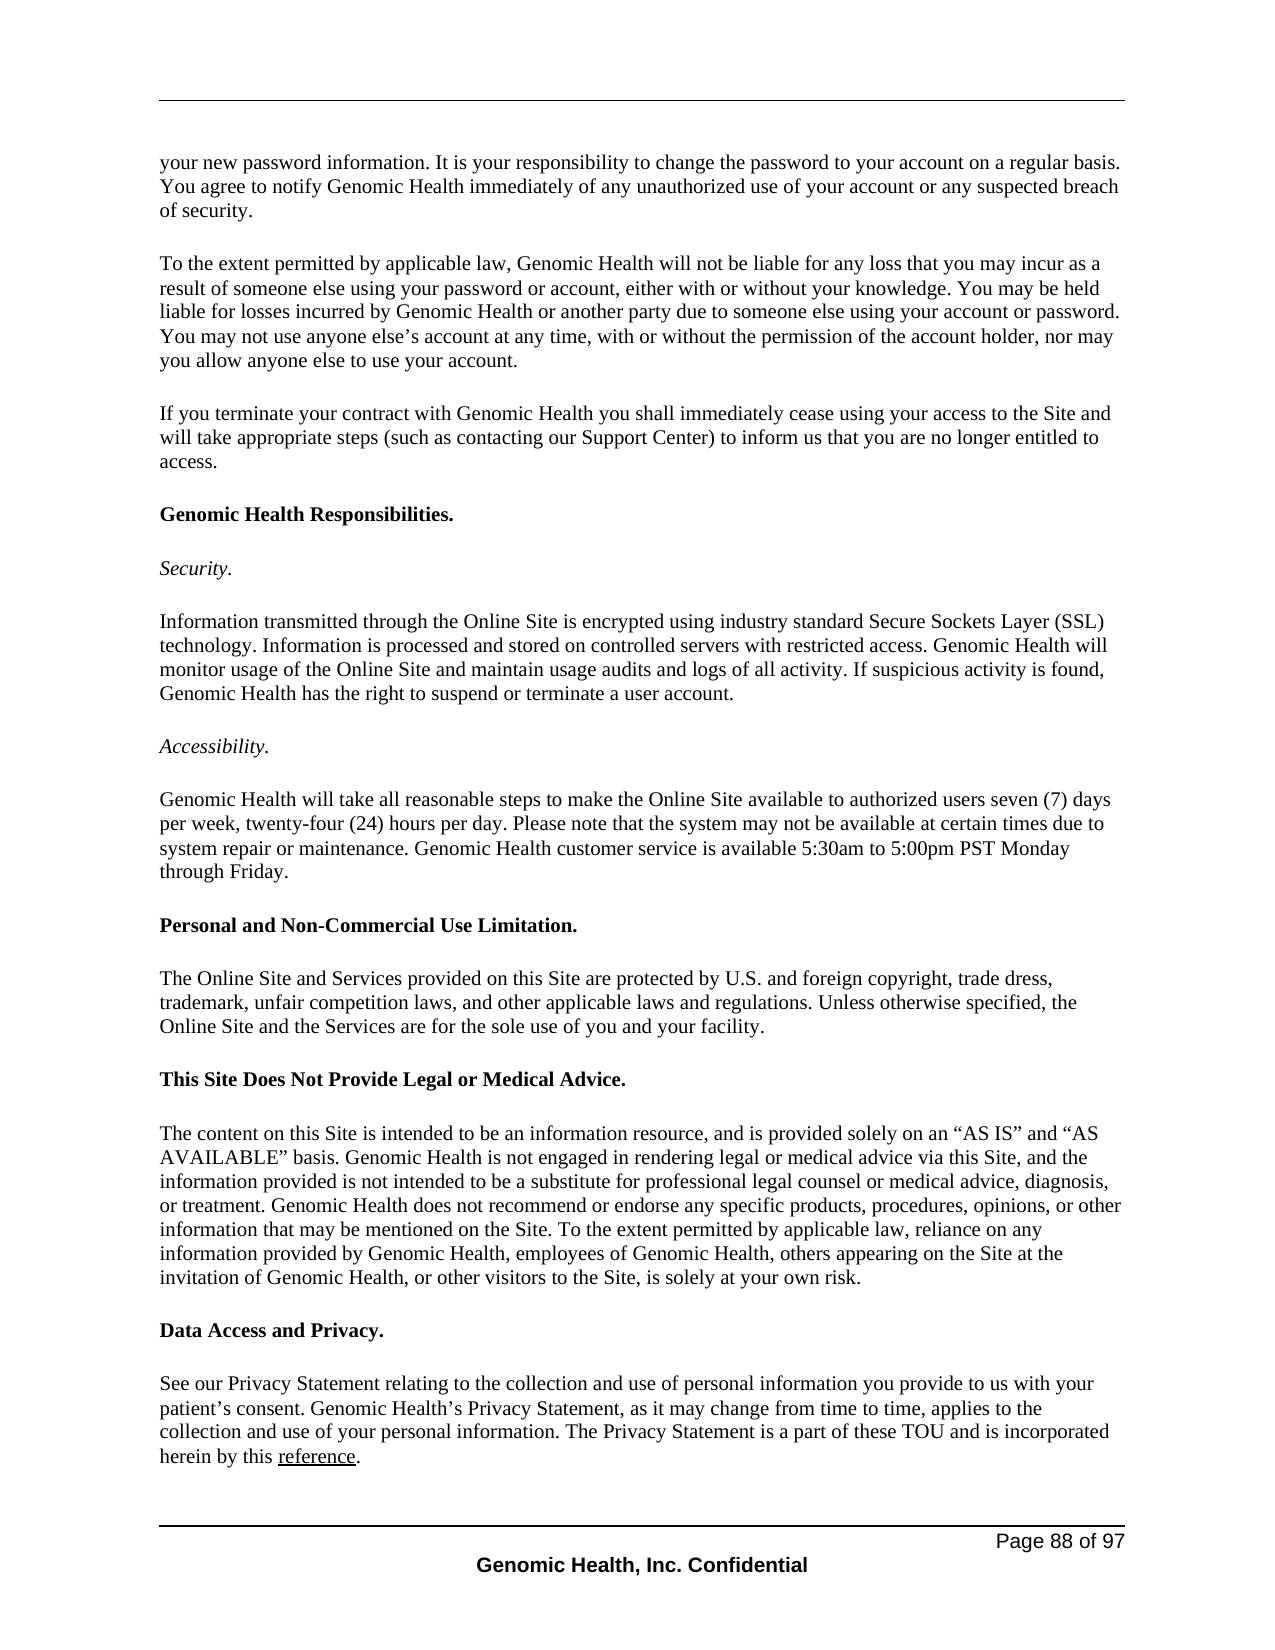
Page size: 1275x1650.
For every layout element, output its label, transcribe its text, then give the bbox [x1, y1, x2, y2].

text This Site Does Not Provide Legal or Medical Advice. [159, 1067, 1125, 1091]
text Genomic Health Responsibilities. [159, 502, 1125, 526]
text Data Access and Privacy. [159, 1318, 1125, 1342]
text The Online Site and Services provided on this Site are protected by U.S. and foreign copyright, trade dress, trademark, unfair competition laws, and other applicable laws and regulations. Unless otherwise specified, the Online Site and the Services are for the sole use of you and your facility. [159, 966, 1125, 1038]
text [159, 150, 1125, 222]
text Genomic Health will take all reasonable steps to make the Online Site available to authorized users seven (7) days per week, twenty-four (24) hours per day. Please note that the system may not be available at certain times due to system repair or maintenance. Genomic Health customer service is available 5:30am to 5:00pm PST Monday through Friday. [159, 787, 1125, 883]
text Security. [159, 555, 1125, 579]
text If you terminate your contract with Genomic Health you shall immediately cease using your access to the Site and will take appropriate steps (such as contacting our Support Center) to inform us that you are no longer entitled to access. [159, 401, 1125, 473]
text Accessibility. [159, 734, 1125, 758]
text Personal and Non-Commercial Use Limitation. [159, 913, 1125, 937]
text See our Privacy Statement relating to the collection and use of personal information you provide to us with your patient’s consent. Genomic Health’s Privacy Statement, as it may change from time to time, applies to the collection and use of your personal information. The Privacy Statement is a part of these TOU and is incorporated herein by this reference. [159, 1371, 1125, 1468]
text Information transmitted through the Online Site is encrypted using industry standard Secure Sockets Layer (SSL) technology. Information is processed and stored on controlled servers with restricted access. Genomic Health will monitor usage of the Online Site and maintain usage audits and logs of all activity. If suspicious activity is found, Genomic Health has the right to suspend or terminate a user account. [159, 609, 1125, 705]
text The content on this Site is intended to be an information resource, and is provided solely on an “AS IS” and “AS AVAILABLE” basis. Genomic Health is not engaged in rendering legal or medical advice via this Site, and the information provided is not intended to be a substitute for professional legal counsel or medical advice, diagnosis, or treatment. Genomic Health does not recommend or endorse any specific products, procedures, opinions, or other information that may be mentioned on the Site. To the extent permitted by applicable law, reliance on any information provided by Genomic Health, employees of Genomic Health, others appearing on the Site at the invitation of Genomic Health, or other visitors to the Site, is solely at your own risk. [159, 1121, 1125, 1289]
text To the extent permitted by applicable law, Genomic Health will not be liable for any loss that you may incur as a result of someone else using your password or account, either with or without your knowledge. You may be held liable for losses incurred by Genomic Health or another party due to someone else using your account or password. You may not use anyone else’s account at any time, with or without the permission of the account holder, nor may you allow anyone else to use your account. [159, 251, 1125, 372]
